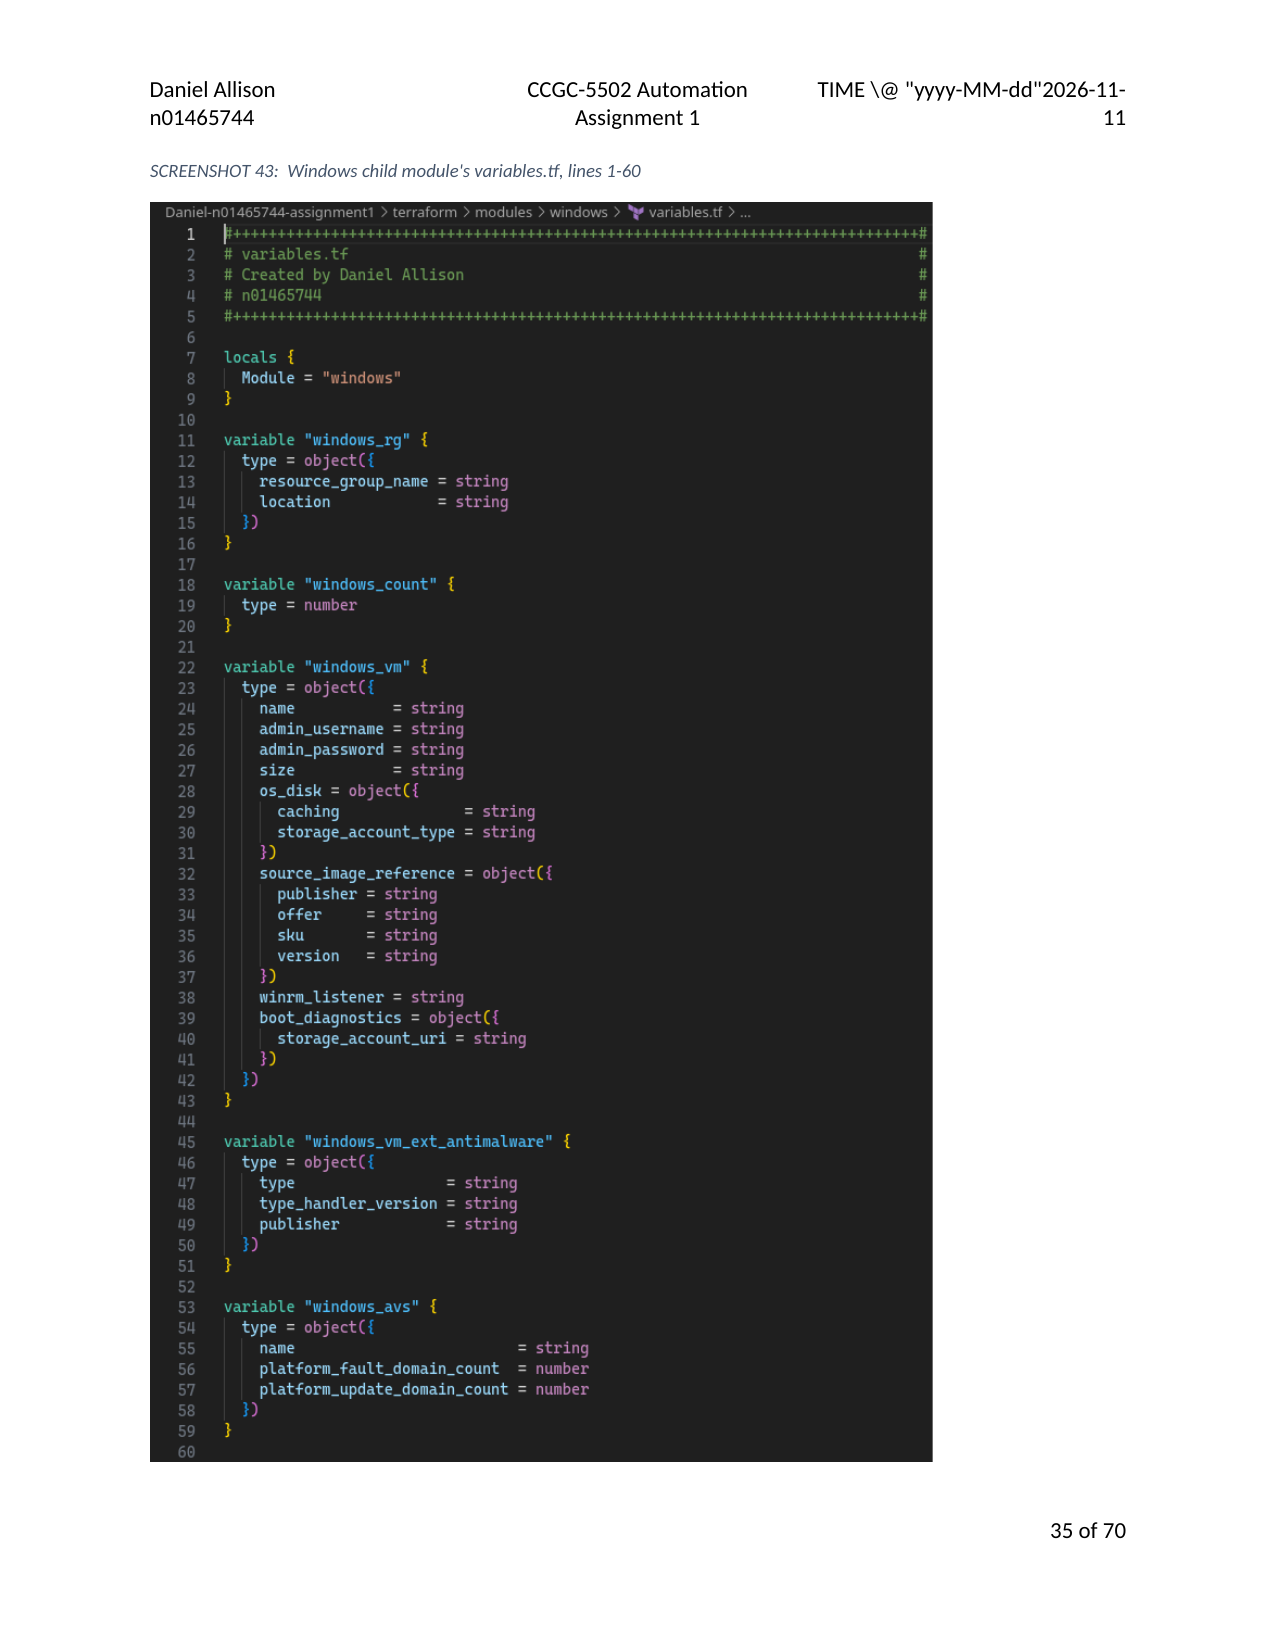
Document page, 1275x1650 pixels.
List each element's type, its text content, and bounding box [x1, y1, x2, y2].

text SCREENSHOT 43: Windows child module's variables.tf, lines 1-60 [150, 159, 1125, 182]
picture [150, 202, 933, 1462]
